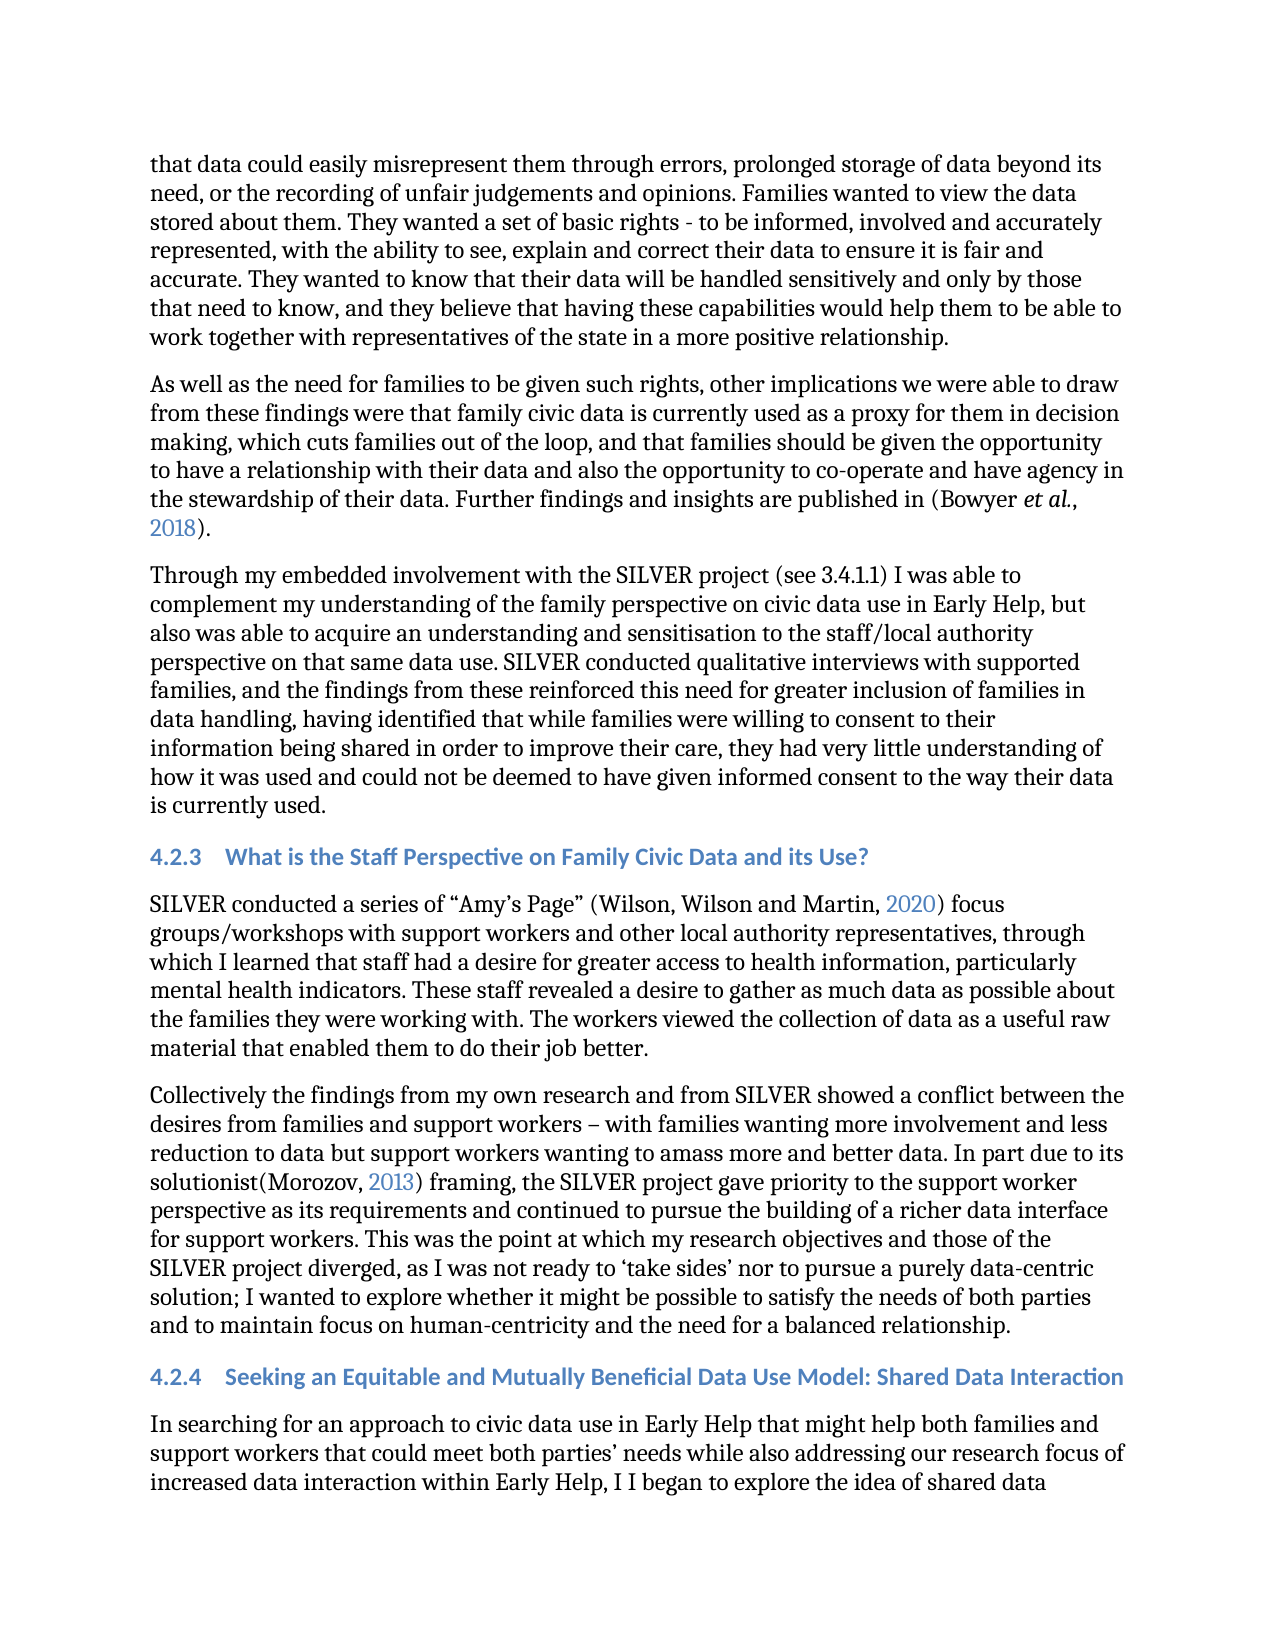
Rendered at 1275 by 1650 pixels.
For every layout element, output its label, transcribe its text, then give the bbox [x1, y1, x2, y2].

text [150, 1410, 1125, 1496]
text Through my embedded involvement with the SILVER project (see 3.4.1.1) I was able to complement my understanding of the family perspective on civic data use in Early Help, but also was able to acquire an understanding and sensitisation to the staff/local authority perspective on that same data use. SILVER conducted qualitative interviews with supported families, and the findings from these reinforced this need for greater inclusion of families in data handling, having identified that while families were willing to consent to their information being shared in order to improve their care, they had very little understanding of how it was used and could not be deemed to have given informed consent to the way their data is currently used. [150, 561, 1125, 820]
text SILVER conducted a series of “Amy’s Page” (Wilson, Wilson and Martin, 2020) focus groups/workshops with support workers and other local authority representatives, through which I learned that staff had a desire for greater access to health information, particularly mental health indicators. These staff revealed a desire to gather as much data as possible about the families they were working with. The workers viewed the collection of data as a useful raw material that enabled them to do their job better. [150, 890, 1125, 1063]
subtitle 4.2.4 Seeking an Equitable and Mutually Beneficial Data Use Model: Shared Data Interaction [150, 1361, 1125, 1391]
subtitle 4.2.3 What is the Staff Perspective on Family Civic Data and its Use? [150, 841, 1125, 871]
text Collectively the findings from my own research and from SILVER showed a conflict between the desires from families and support workers – with families wanting more involvement and less reduction to data but support workers wanting to amass more and better data. In part due to its solutionist(Morozov, 2013) framing, the SILVER project gave priority to the support worker perspective as its requirements and continued to pursue the building of a richer data interface for support workers. This was the point at which my research objectives and those of the SILVER project diverged, as I was not ready to ‘take sides’ nor to pursue a purely data-centric solution; I wanted to explore whether it might be possible to satisfy the needs of both parties and to maintain focus on human-centricity and the need for a balanced relationship. [150, 1081, 1125, 1340]
text As well as the need for families to be given such rights, other implications we were able to draw from these findings were that family civic data is currently used as a proxy for them in decision making, which cuts families out of the loop, and that families should be given the opportunity to have a relationship with their data and also the opportunity to co-operate and have agency in the stewardship of their data. Further findings and insights are published in (Bowyer et al., 2018). [150, 370, 1125, 542]
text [150, 150, 1125, 351]
